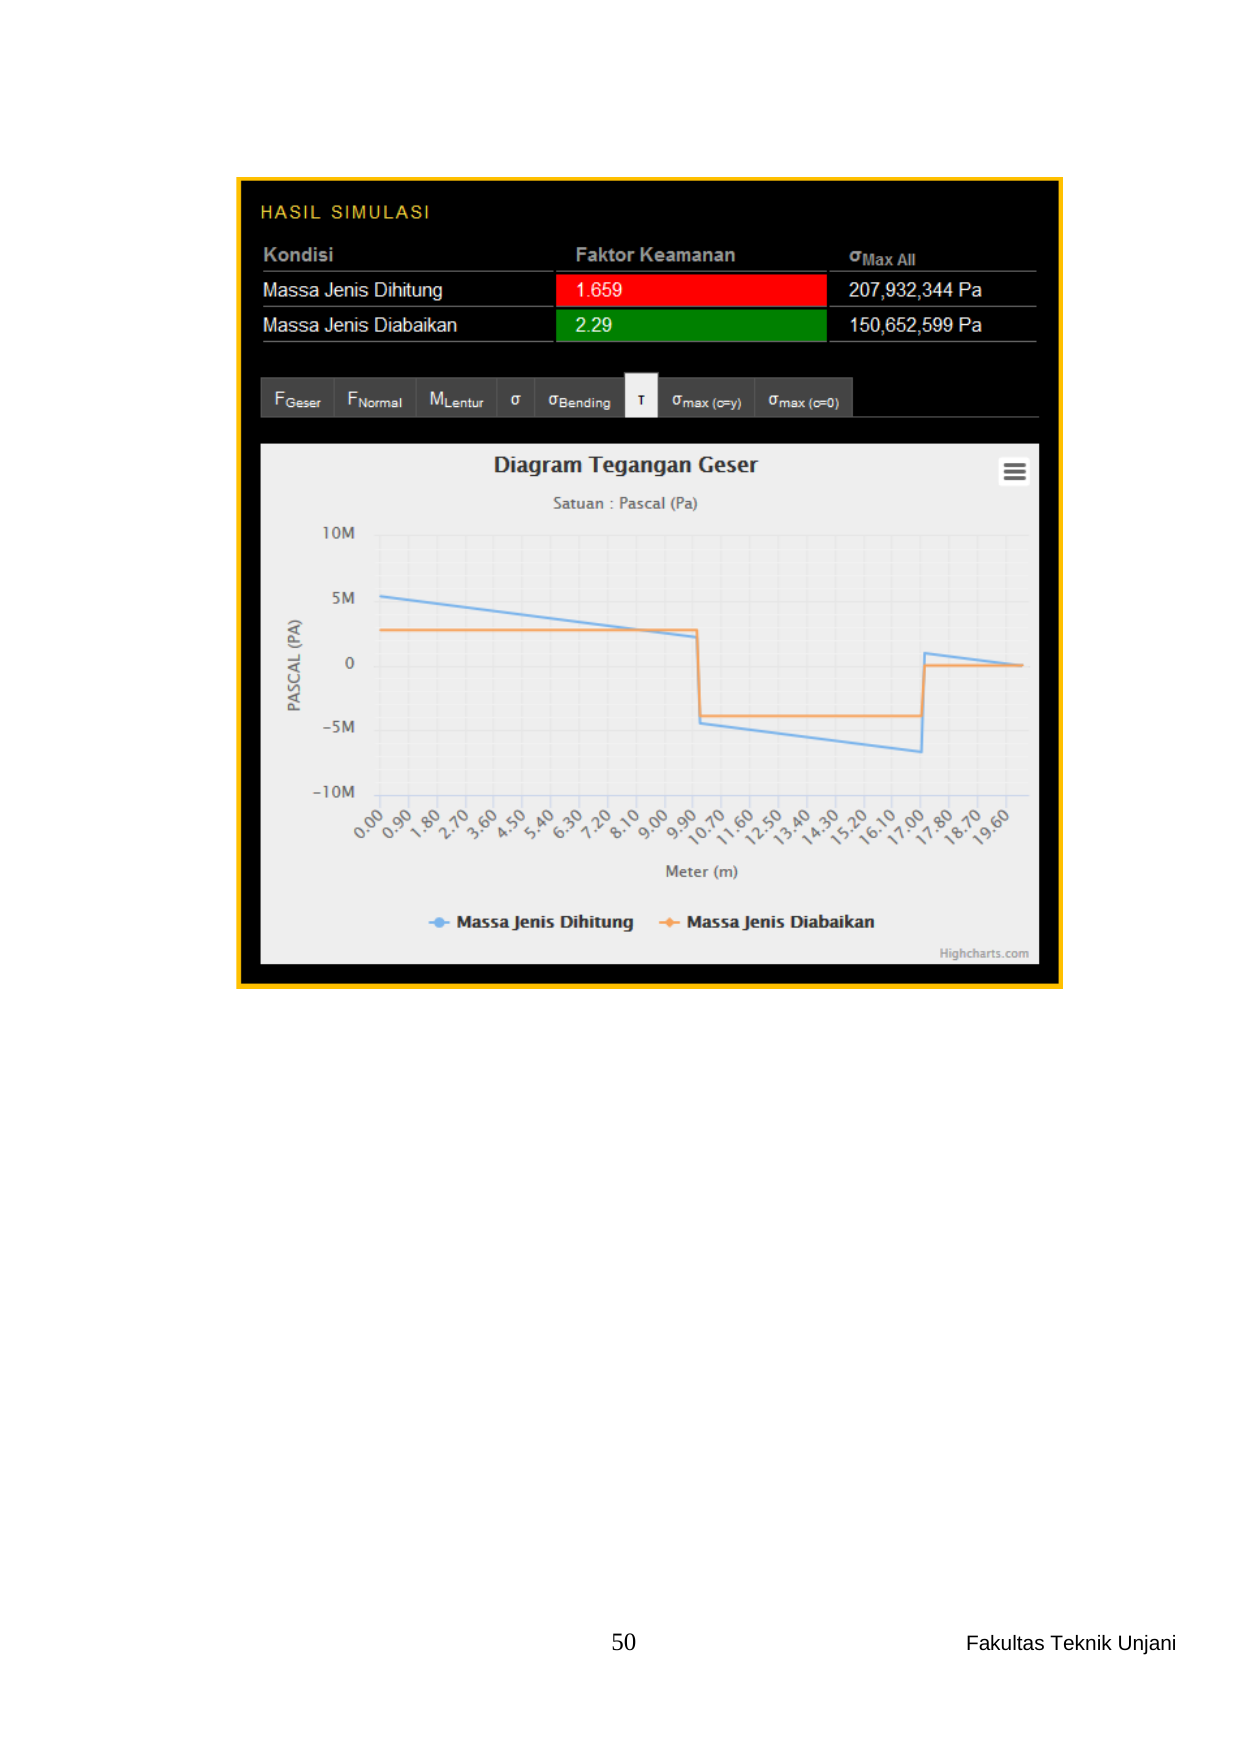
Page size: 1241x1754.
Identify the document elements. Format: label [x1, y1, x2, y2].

picture [236, 177, 1063, 989]
